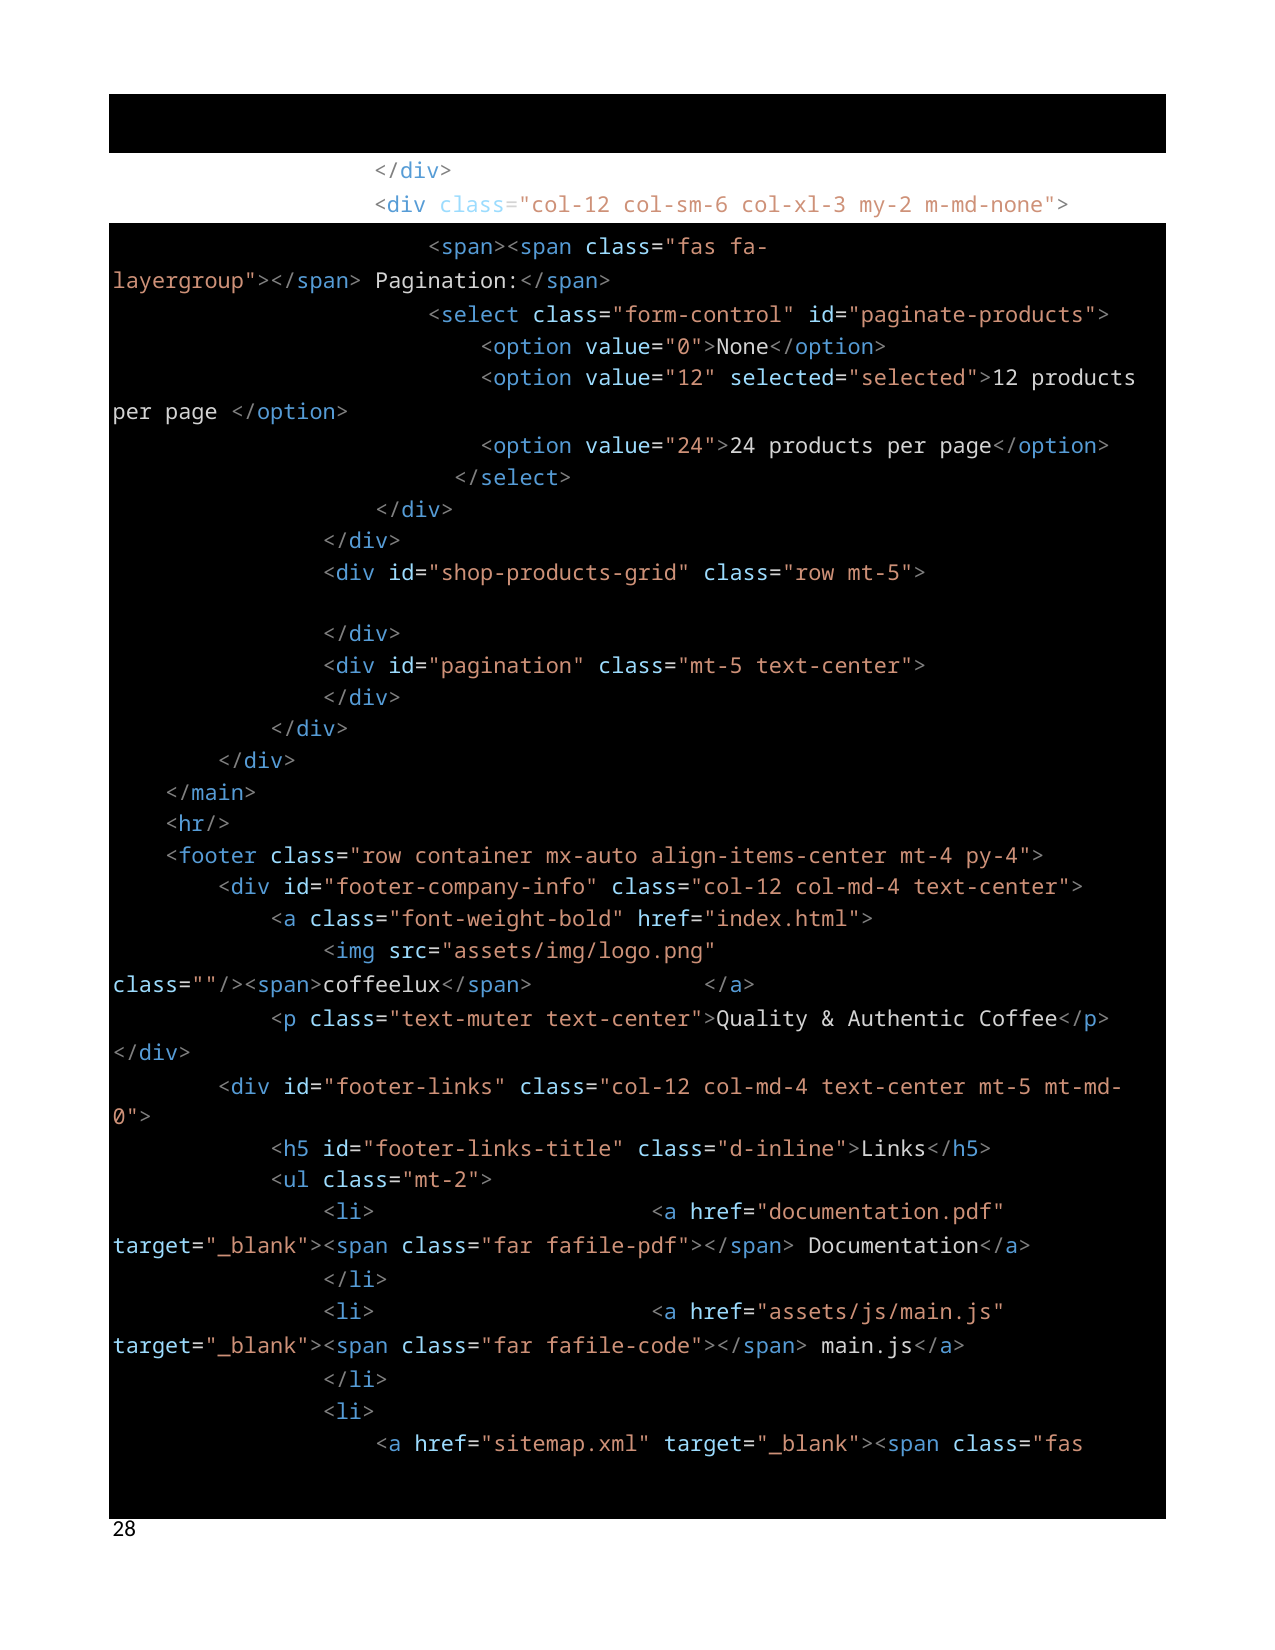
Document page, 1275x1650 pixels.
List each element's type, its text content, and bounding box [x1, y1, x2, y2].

text <div class="col-12 col-sm-6 col-xl-3 my-2 m-md-none"> [111, 189, 1074, 219]
text </div> [111, 124, 1074, 185]
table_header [109, 223, 1166, 1514]
